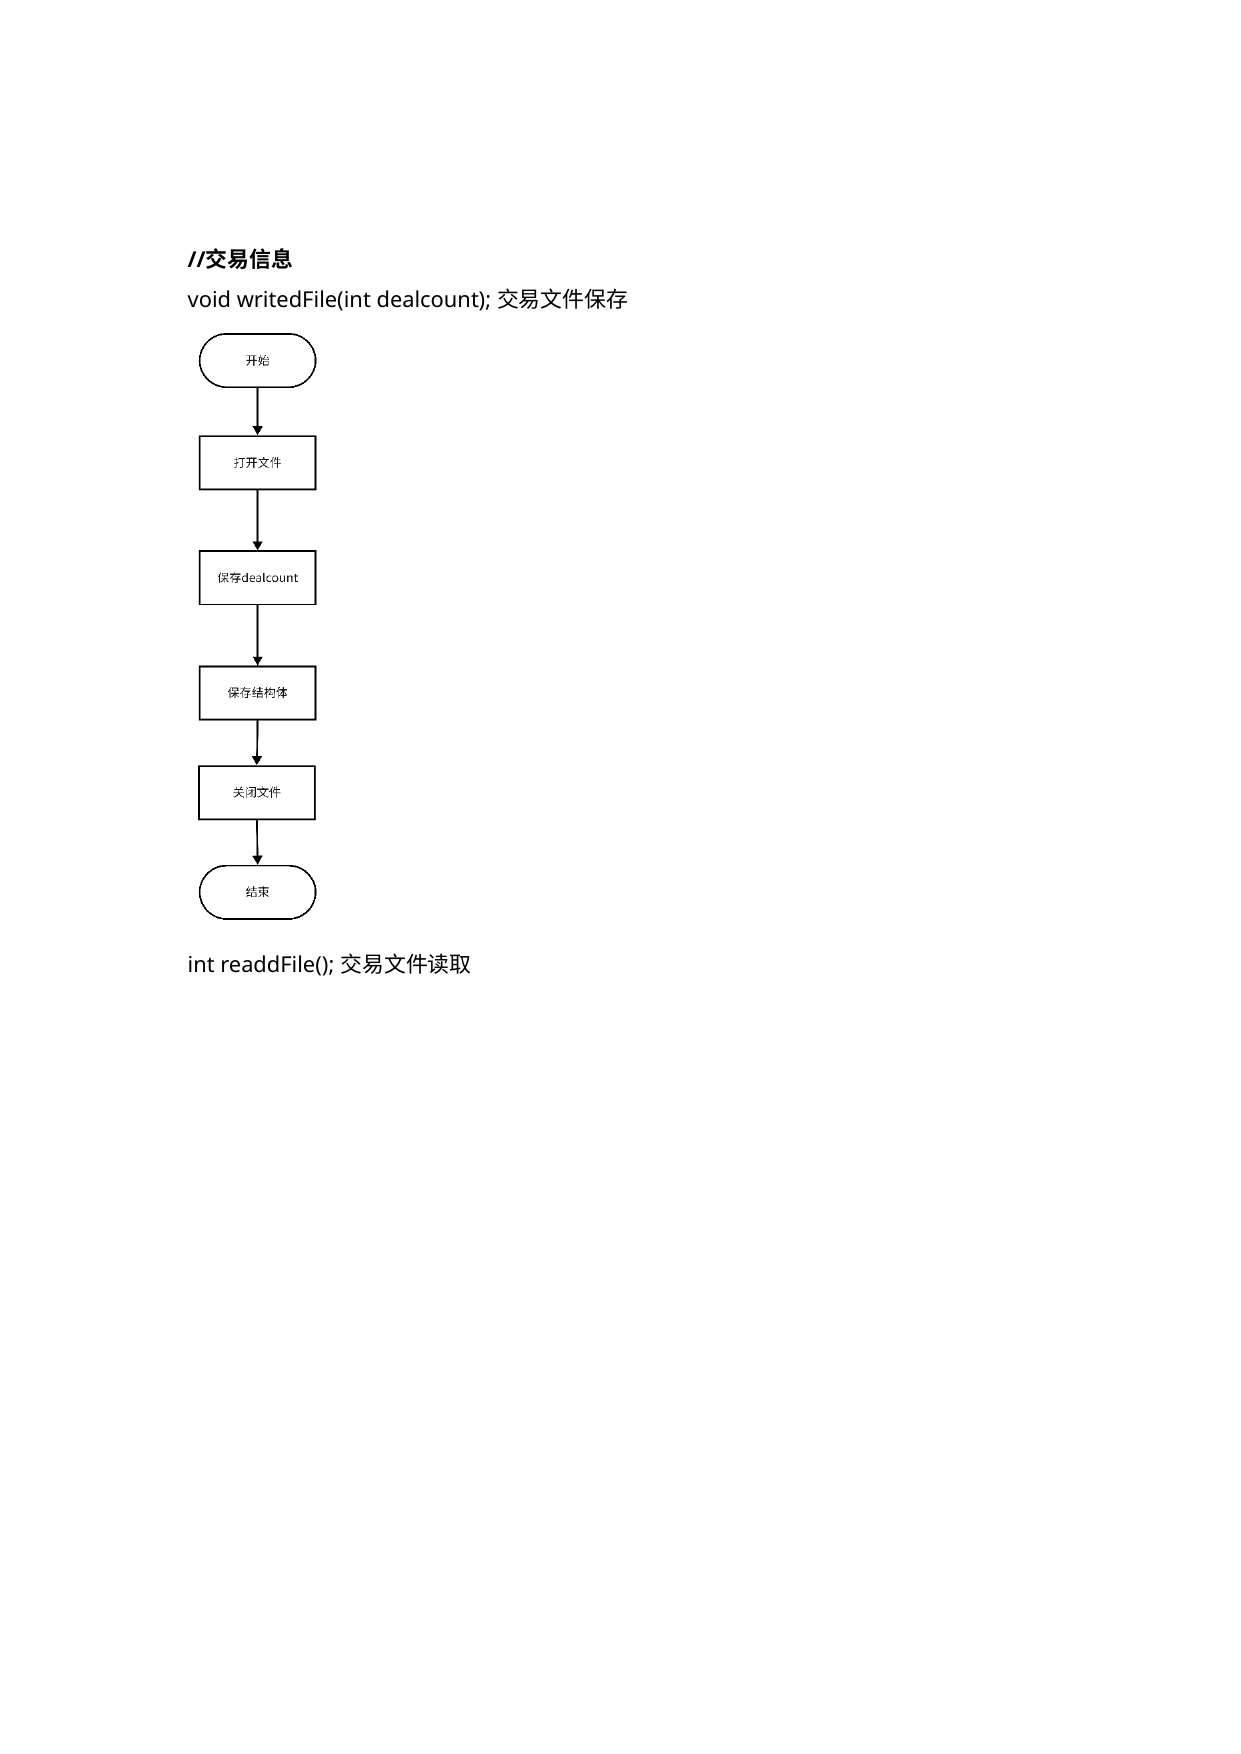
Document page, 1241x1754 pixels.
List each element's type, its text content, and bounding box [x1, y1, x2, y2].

picture [187, 322, 327, 930]
text //交易信息 [187, 242, 1053, 274]
text void writedFile(int dealcount); 交易文件保存 [187, 282, 1053, 315]
text int readdFile(); 交易文件读取 [187, 946, 1053, 979]
